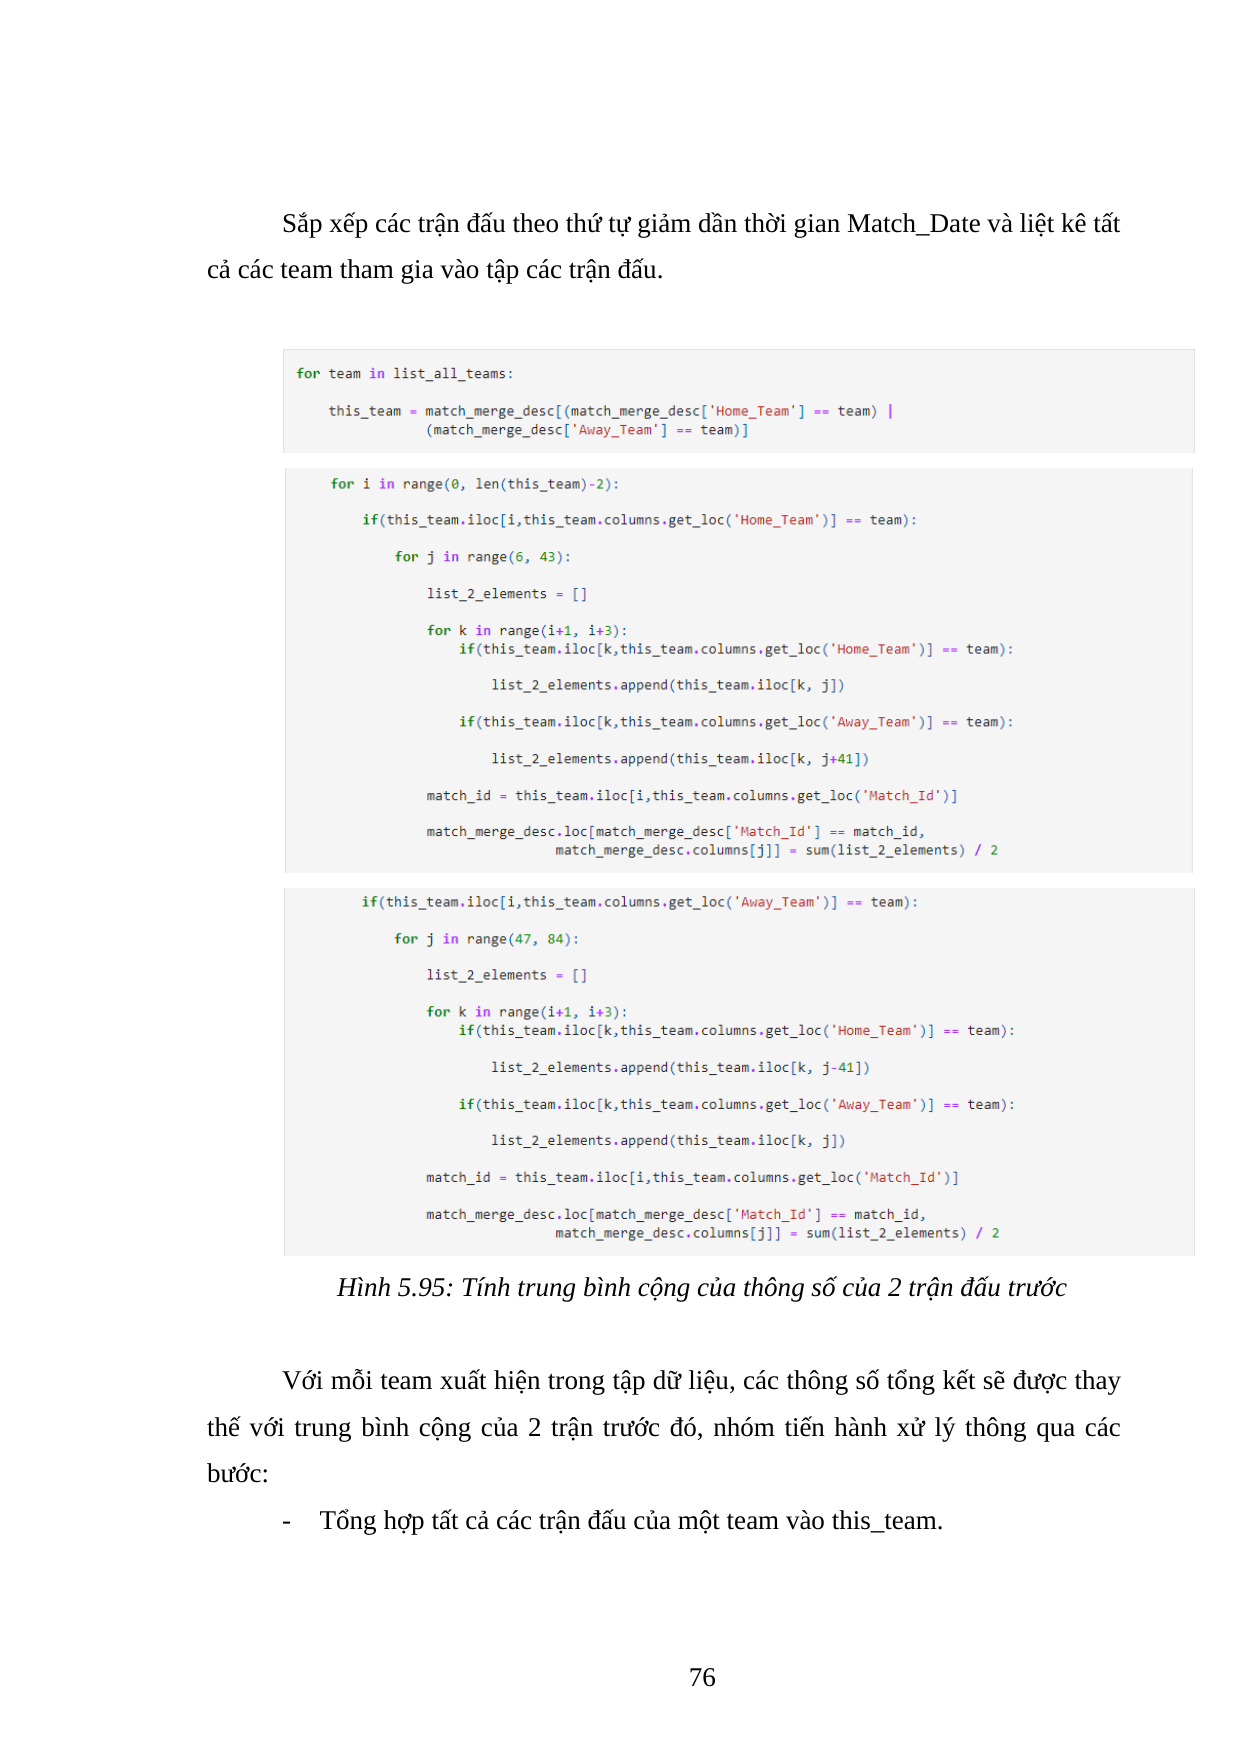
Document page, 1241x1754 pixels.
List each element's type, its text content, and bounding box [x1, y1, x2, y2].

text Với mỗi team xuất hiện trong tập dữ liệu, các thông số tổng kết sẽ được thay thế với trung bình cộng của 2 trận trước đó, nhóm tiến hành xử lý thông qua các bước: [207, 1364, 1122, 1488]
picture [281, 346, 1198, 453]
list Tổng hợp tất cả các trận đấu của một team vào this_team. [282, 1504, 1122, 1535]
text Sắp xếp các trận đấu theo thứ tự giảm dần thời gian Match_Date và liệt kê tất cả các team tham gia vào tập các trận đấu. [207, 207, 1122, 284]
picture [281, 468, 1198, 873]
picture [281, 888, 1198, 1256]
text Hình 5.95: Tính trung bình cộng của thông số của 2 trận đấu trước [207, 1271, 1122, 1302]
